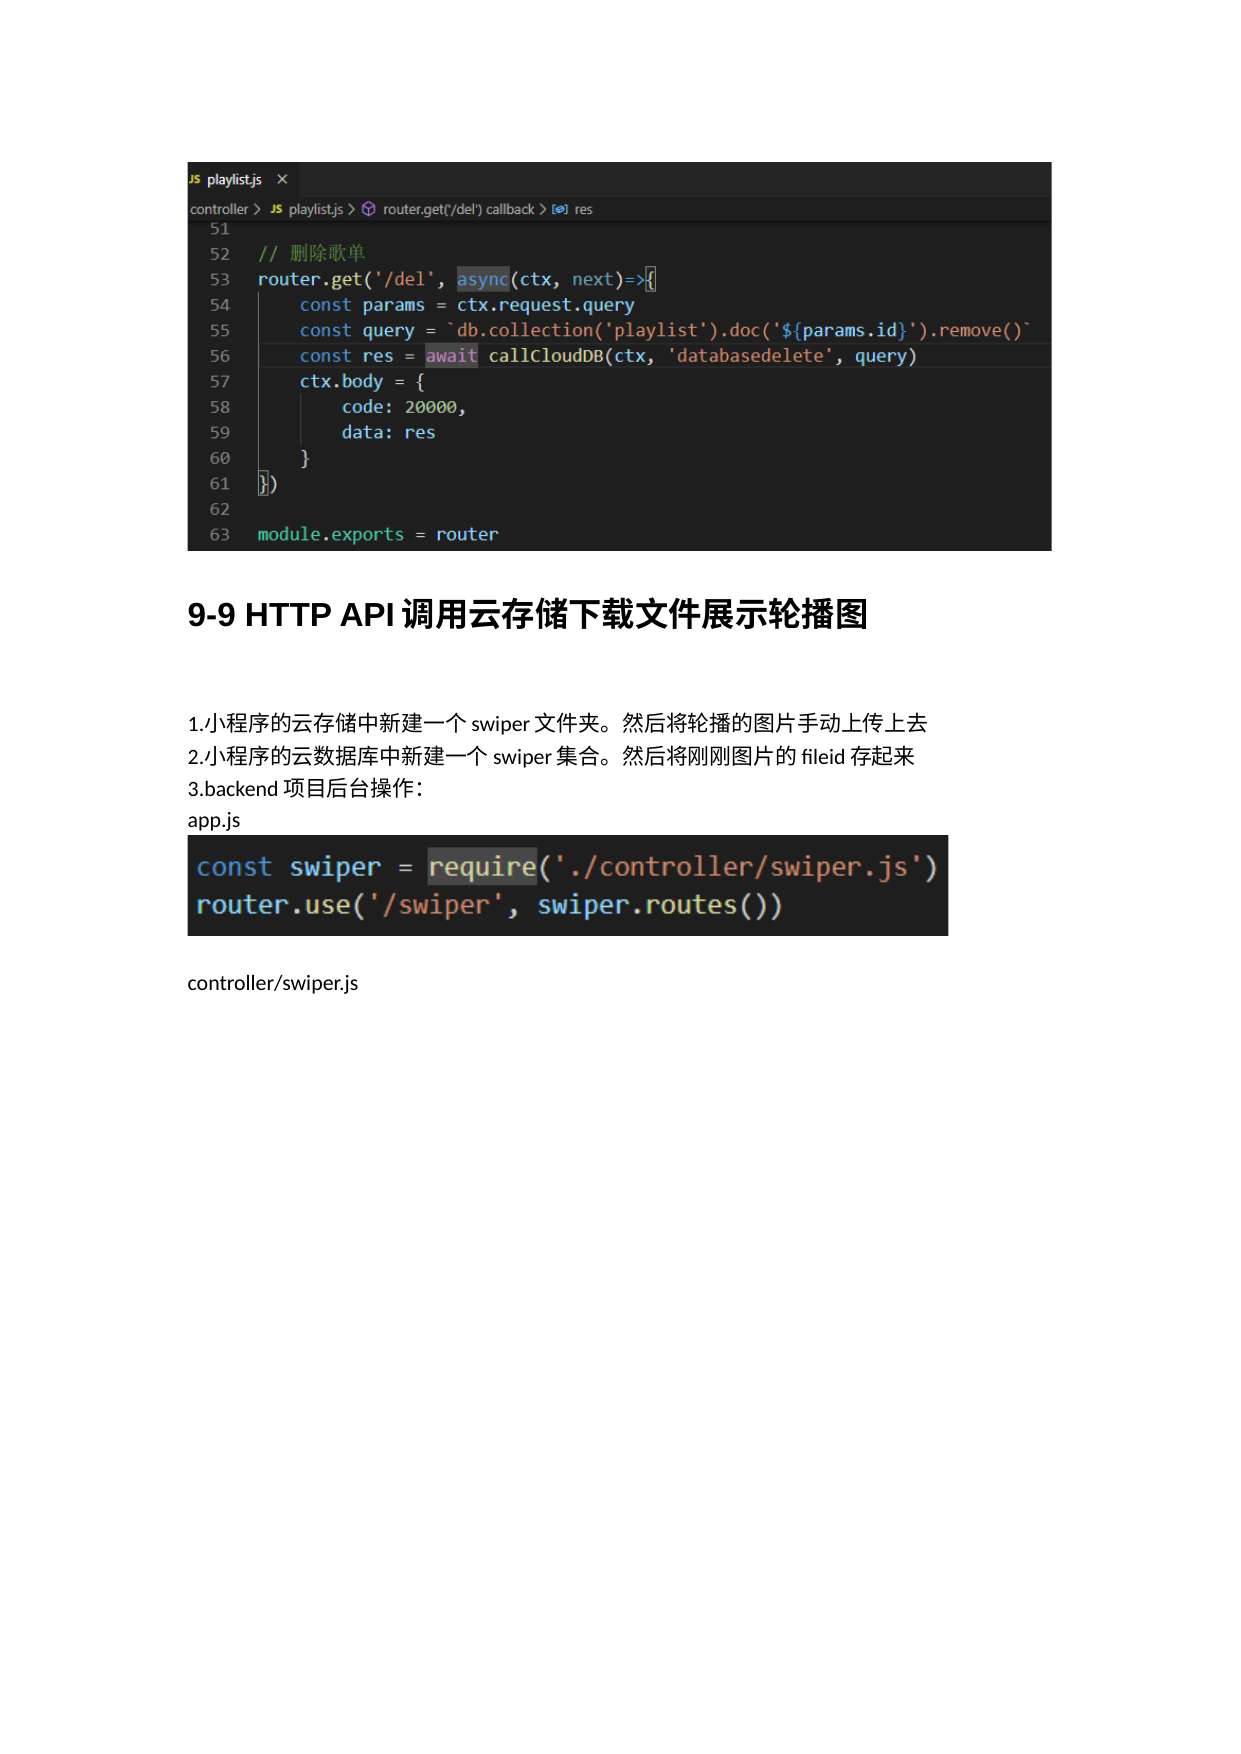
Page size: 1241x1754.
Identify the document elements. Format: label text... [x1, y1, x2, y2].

text app.js [187, 803, 1053, 836]
text 3.backend项目后台操作： [187, 771, 1053, 803]
text controller/swiper.js [187, 966, 1053, 998]
picture [187, 162, 1052, 551]
picture [187, 835, 949, 936]
text 2.小程序的云数据库中新建一个swiper集合。然后将刚刚图片的fileid存起来 [187, 738, 1053, 771]
subtitle 9-9 HTTP API调用云存储下载文件展示轮播图 [187, 579, 1053, 644]
text 1.小程序的云存储中新建一个swiper文件夹。然后将轮播的图片手动上传上去 [187, 706, 1053, 738]
